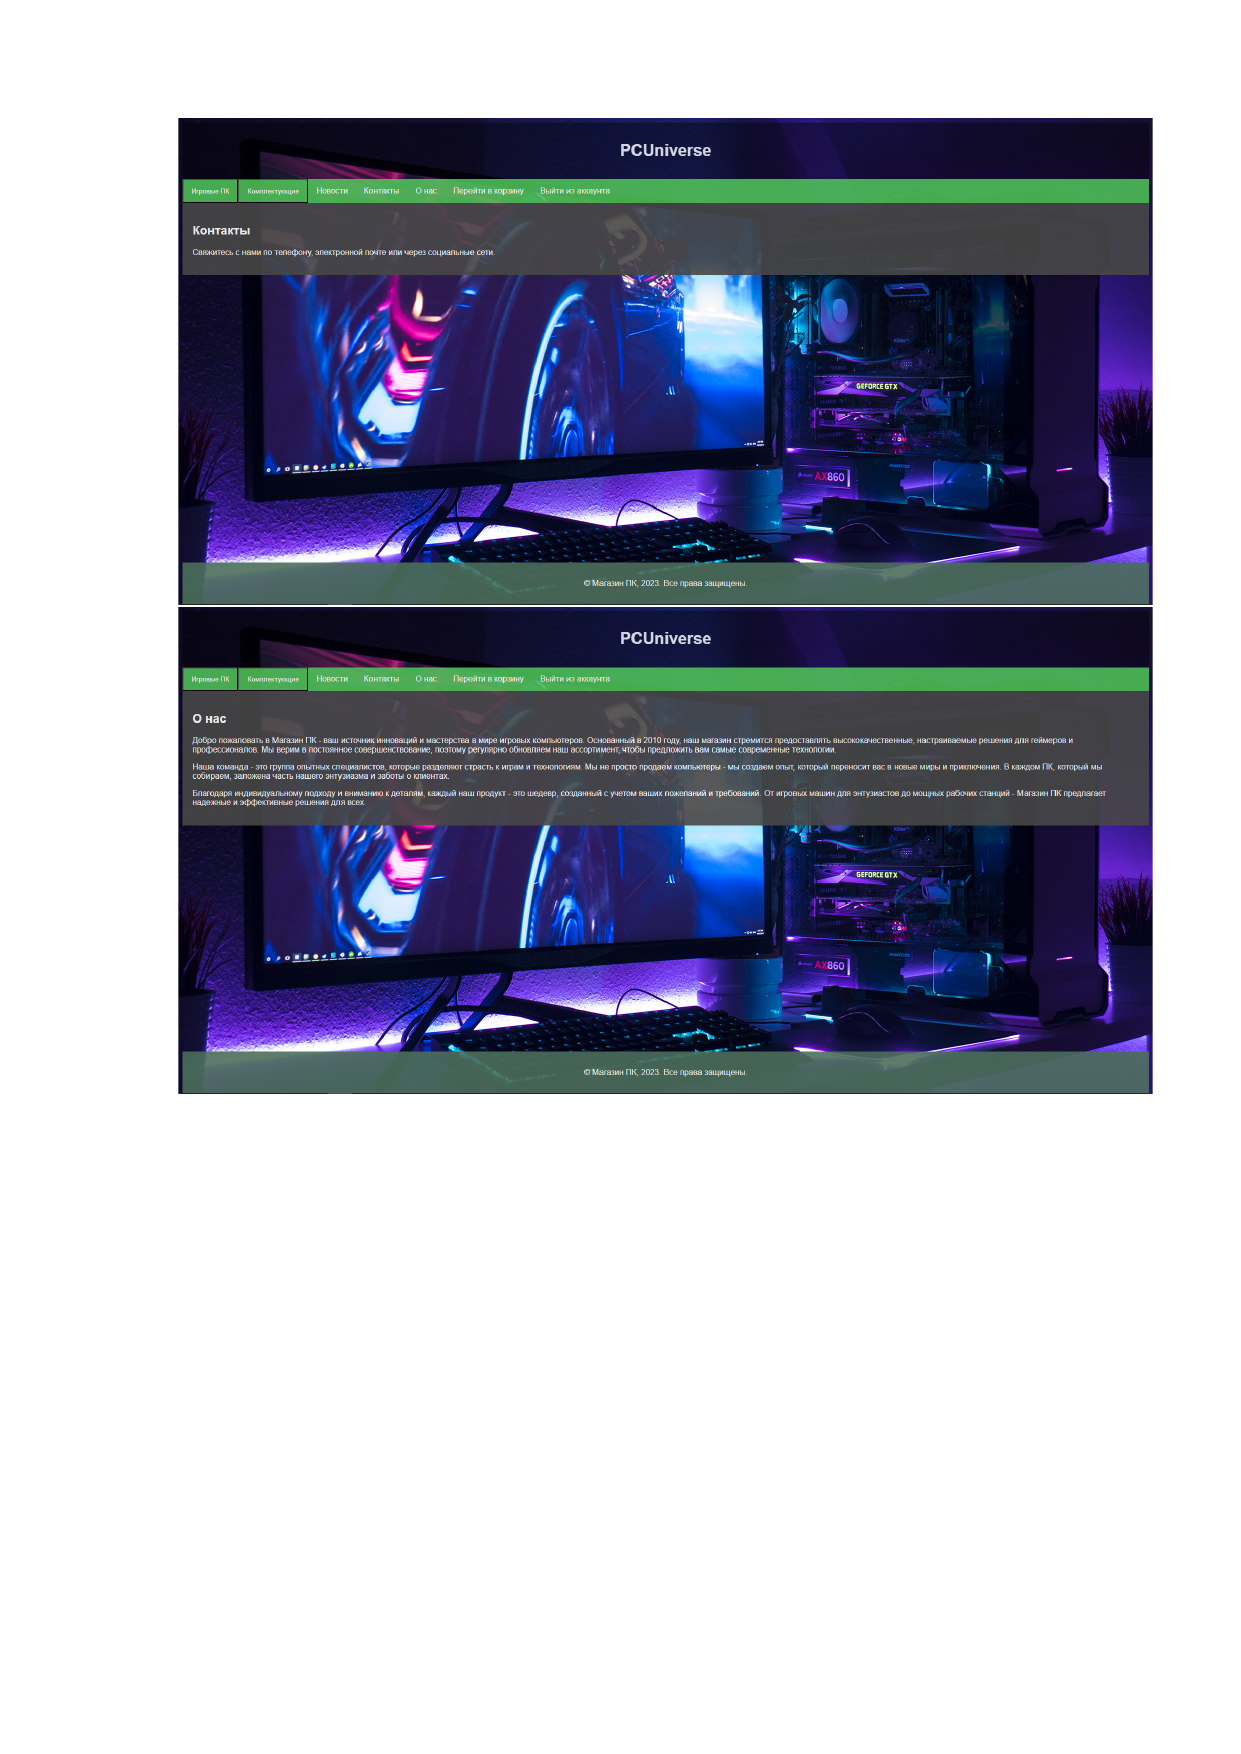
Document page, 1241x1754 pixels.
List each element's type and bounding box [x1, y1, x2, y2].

picture [178, 118, 1153, 605]
picture [178, 607, 1153, 1094]
